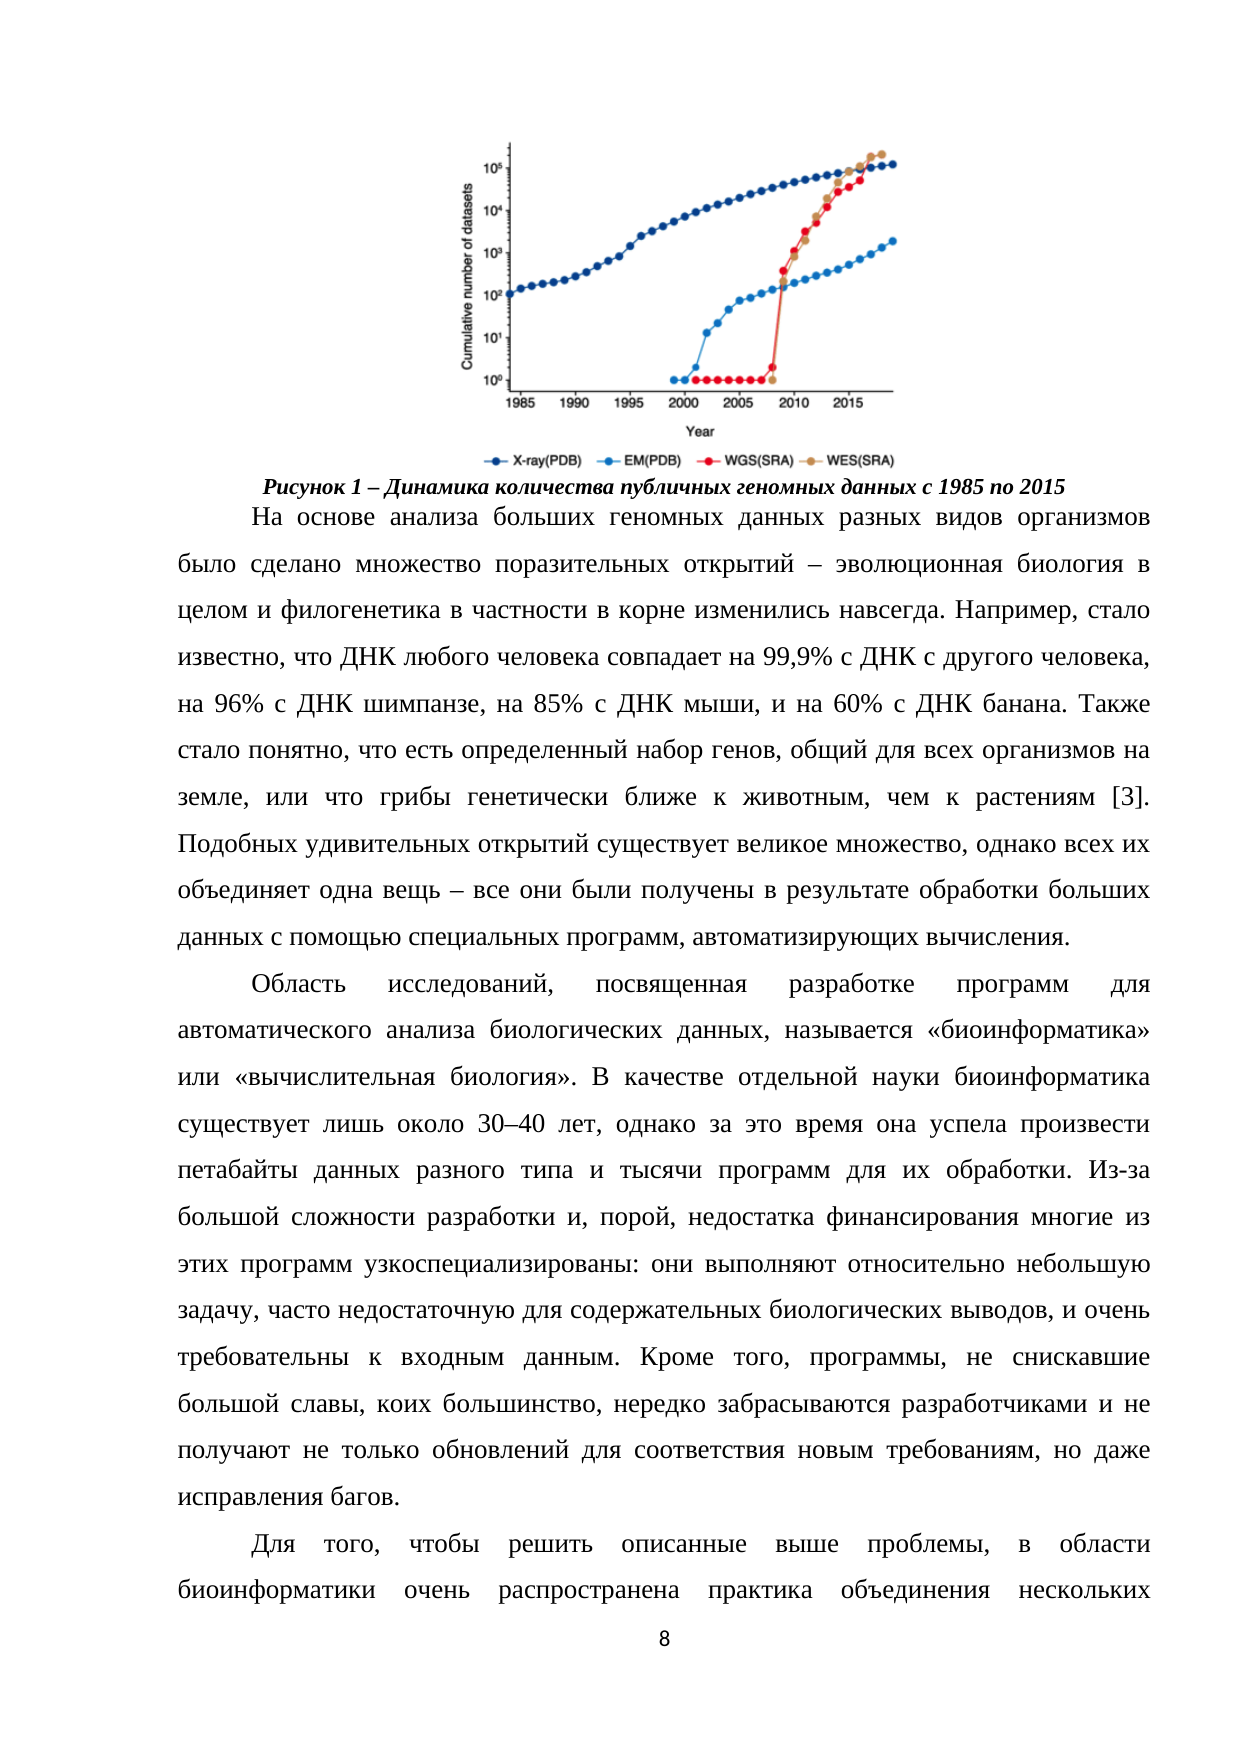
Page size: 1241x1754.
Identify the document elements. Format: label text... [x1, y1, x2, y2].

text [177, 1527, 1152, 1604]
picture [447, 118, 900, 473]
text На основе анализа больших геномных данных разных видов организмов было сделано множество поразительных открытий – эволюционная биология в целом и филогенетика в частности в корне изменились навсегда. Например, стало известно, что ДНК любого человека совпадает на 99,9% с ДНК с другого человека, на 96% с ДНК шимпанзе, на 85% c ДНК мыши, и на 60% с ДНК банана. Также стало понятно, что есть определенный набор генов, общий для всех организмов на земле, или что грибы генетически ближе к животным, чем к растениям [3]. Подобных удивительных открытий существует великое множество, однако всех их объединяет одна вещь – все они были получены в результате обработки больших данных с помощью специальных программ, автоматизирующих вычисления. [177, 118, 1152, 951]
text Область исследований, посвященная разработке программ для автоматического анализа биологических данных, называется «биоинформатика» или «вычислительная биология». В качестве отдельной науки биоинформатика существует лишь около 30–40 лет, однако за это время она успела произвести петабайты данных разного типа и тысячи программ для их обработки. Из-за большой сложности разработки и, порой, недостатка финансирования многие из этих программ узкоспециализированы: они выполняют относительно небольшую задачу, часто недостаточную для содержательных биологических выводов, и очень требовательны к входным данным. Кроме того, программы, не снискавшие большой славы, коих большинство, нередко забрасываются разработчиками и не получают не только обновлений для соответствия новым требованиям, но даже исправления багов. [177, 967, 1152, 1511]
